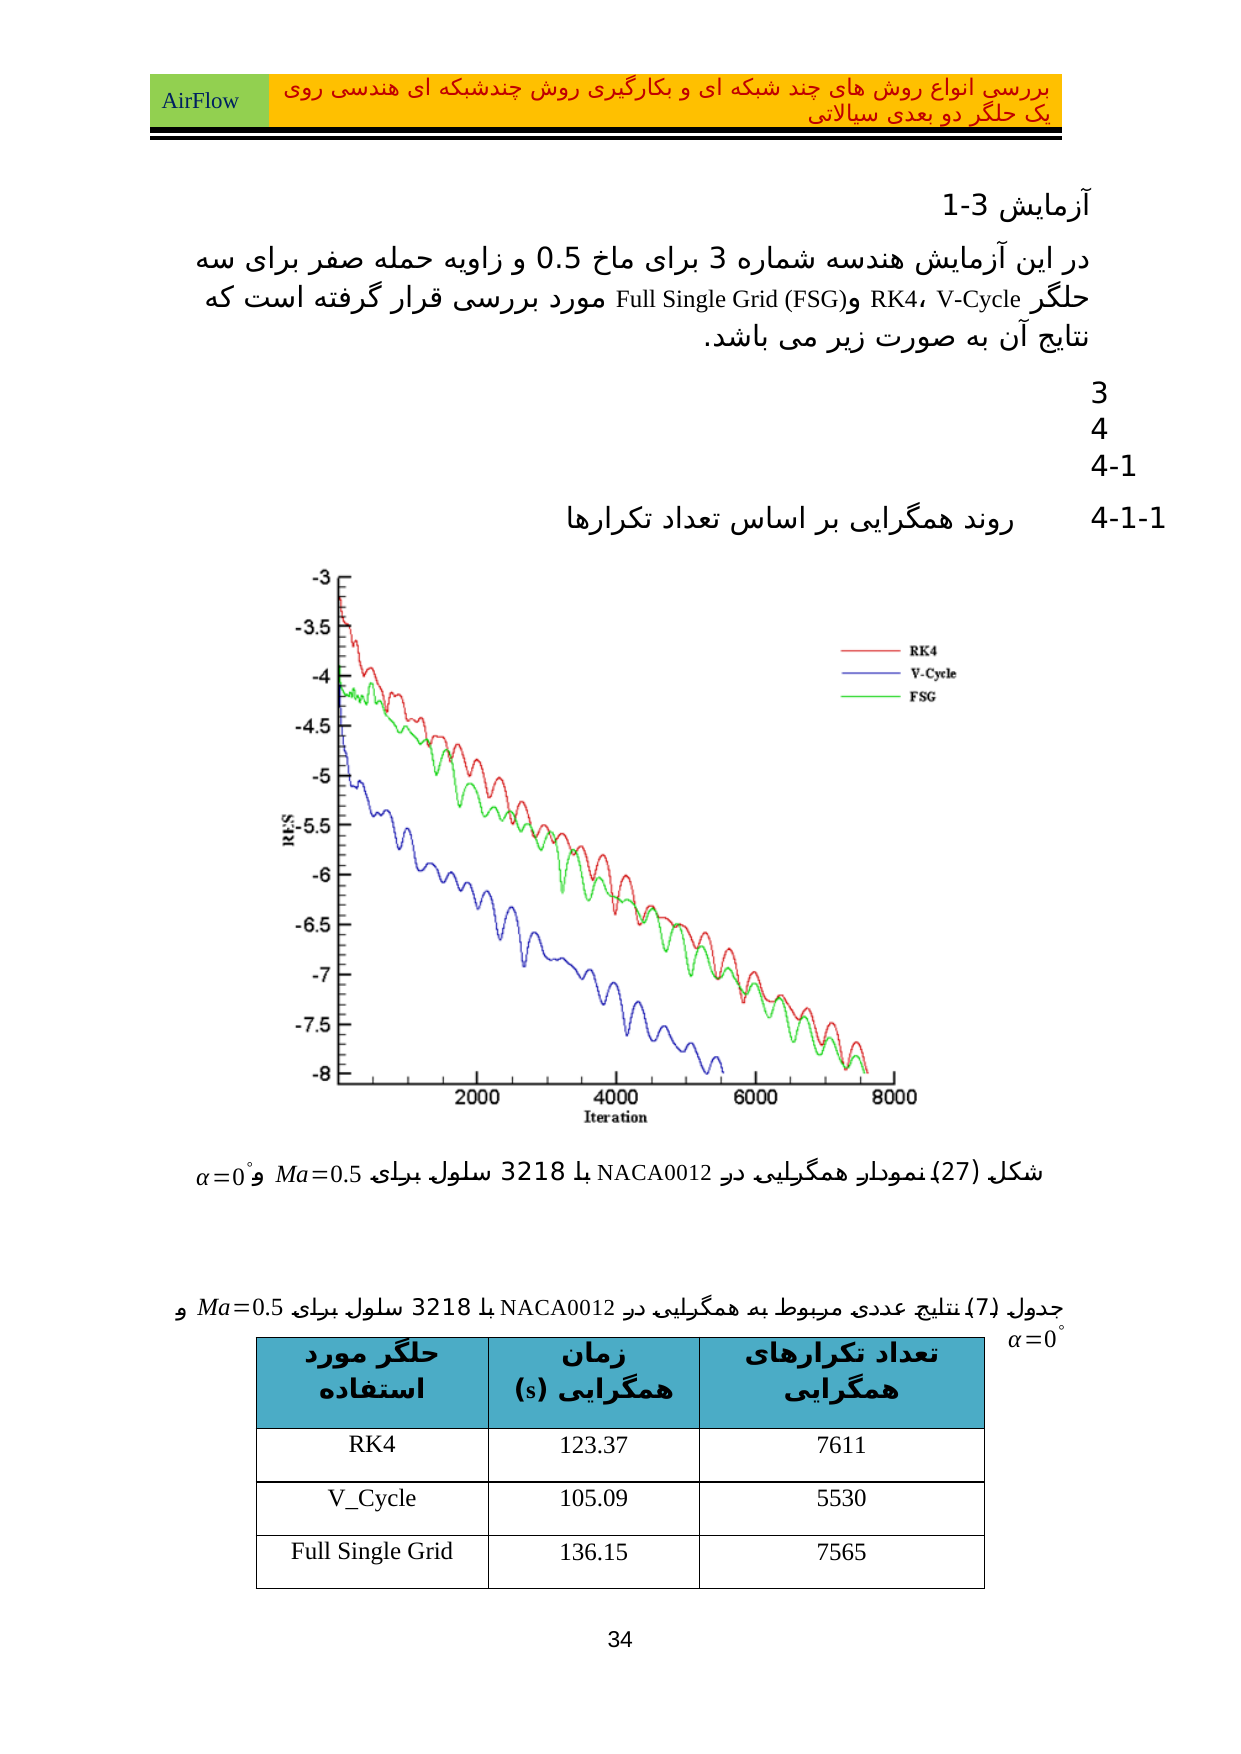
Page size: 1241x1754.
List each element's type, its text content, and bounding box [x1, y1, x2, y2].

table_cell RK4 [257, 1429, 488, 1481]
table_cell Full Single Grid [257, 1536, 488, 1588]
table_cell 123.37 [489, 1429, 699, 1481]
table_cell 5530 [700, 1483, 984, 1535]
table_cell 7611 [700, 1429, 984, 1481]
table_cell V_Cycle [257, 1483, 488, 1535]
table_cell 136.15 [489, 1536, 699, 1588]
table_header حلگر مورد استفاده [257, 1338, 488, 1428]
text در این آزمایش هندسه شماره 3 برای ماخ 0.5 و زاویه حمله صفر برای سه حلگر RK4، V-Cycle وFull Single Grid (FSG) مورد بررسی قرار گرفته است که نتایج آن به صورت زیر می باشد. [150, 242, 1090, 353]
text آزمایش 3-1 [150, 188, 1090, 222]
table_cell 7565 [700, 1536, 984, 1588]
table_header تعداد تکرارهای همگرایی [700, 1338, 984, 1428]
text جدول (7) نتایج عددی مربوط به همگرایی در NACA0012 با 3218 سلول برای و [176, 1293, 1064, 1352]
picture [270, 538, 970, 1139]
text شکل (27) نمودار همگرایی در NACA0012 با 3218 سلول برای و [150, 1157, 1090, 1191]
list روند همگرایی بر اساس تعداد تکرارها [150, 502, 1090, 536]
table_cell 105.09 [489, 1483, 699, 1535]
table_header زمان همگرایی (s) [489, 1338, 699, 1428]
